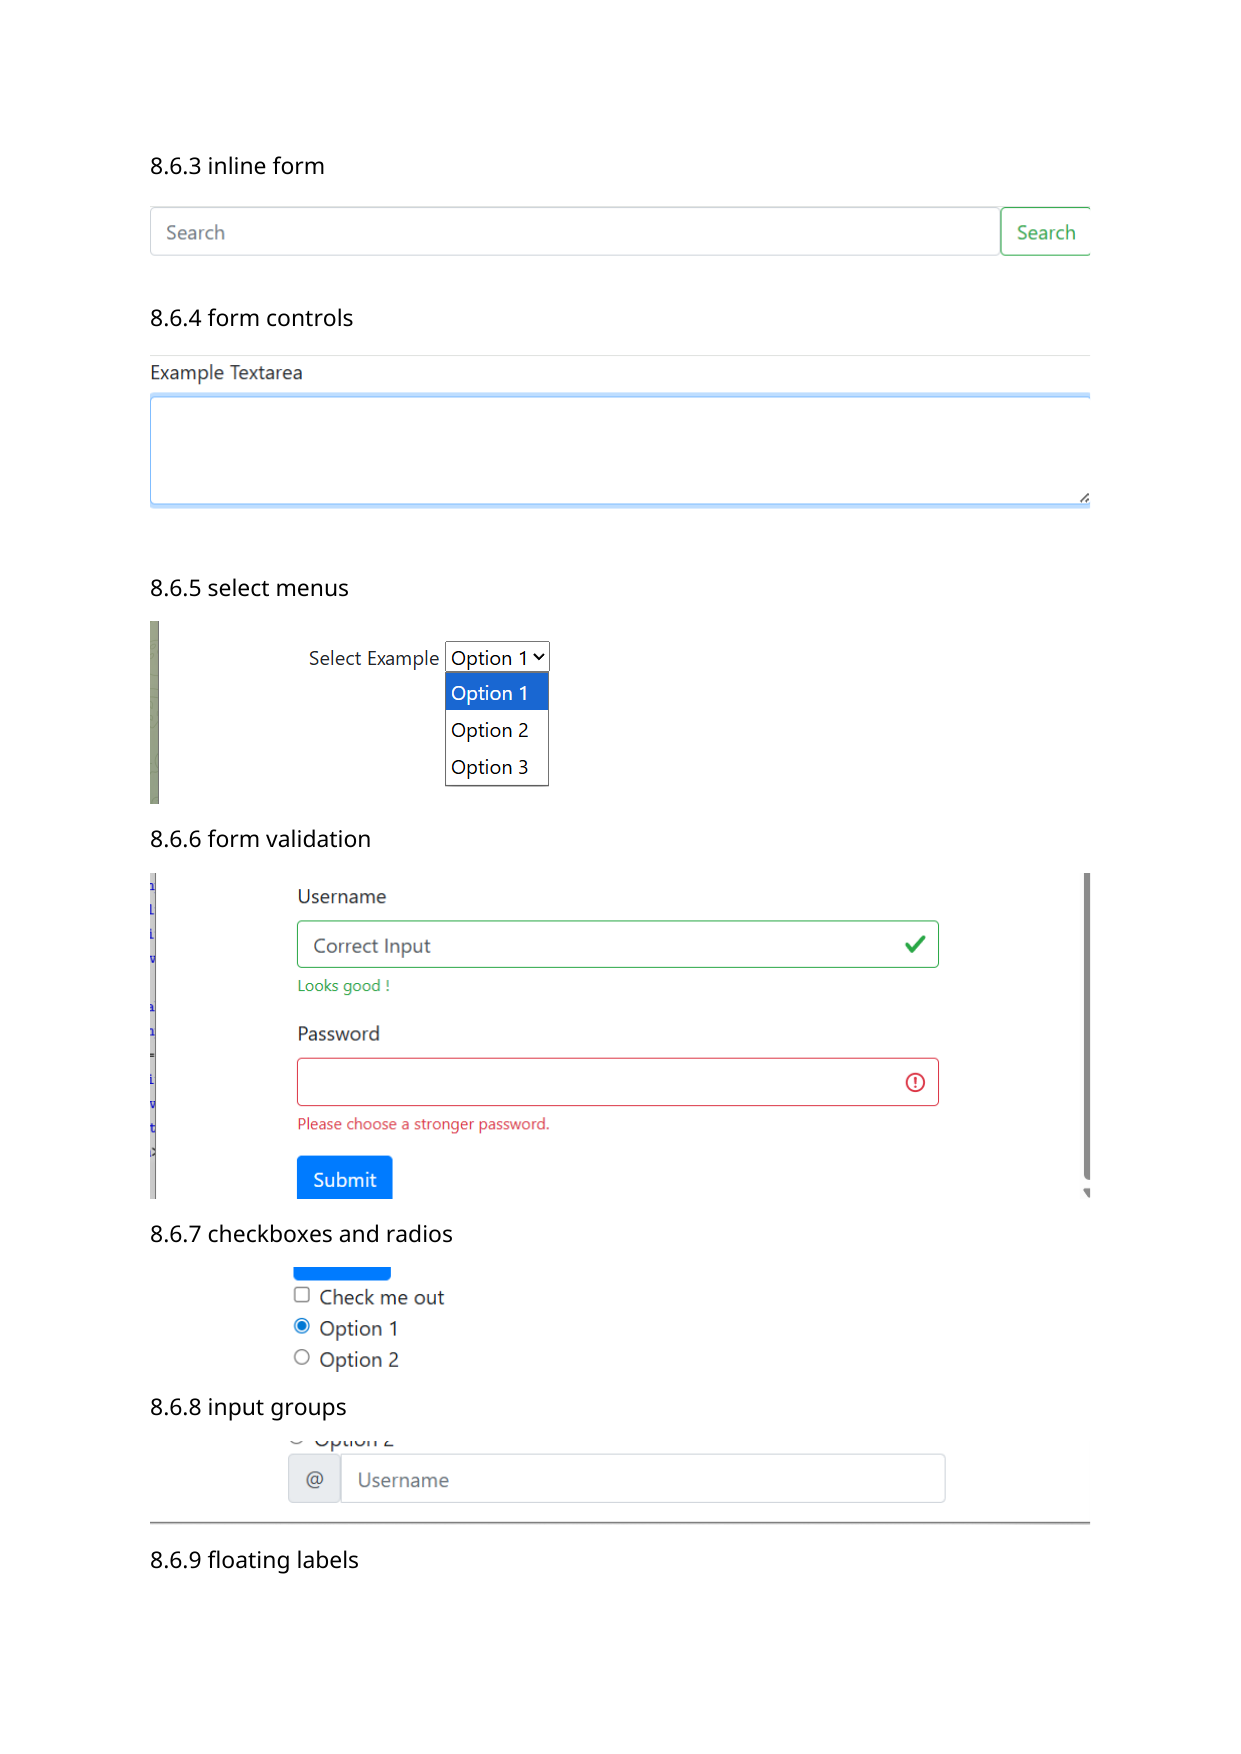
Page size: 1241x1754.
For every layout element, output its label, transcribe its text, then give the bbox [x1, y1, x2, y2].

picture [150, 1441, 1091, 1525]
text 8.6.7 checkboxes and radios [150, 1217, 1090, 1249]
text 8.6.8 input groups [150, 1391, 1090, 1422]
text 8.6.9 floating labels [150, 1543, 1090, 1575]
picture [150, 621, 1091, 804]
picture [150, 1267, 1091, 1372]
text 8.6.6 form validation [150, 823, 1090, 854]
picture [150, 873, 1091, 1199]
picture [150, 200, 1091, 283]
text 8.6.4 form controls [150, 302, 1090, 333]
picture [150, 352, 1091, 553]
text 8.6.3 inline form [150, 150, 1090, 181]
text 8.6.5 select menus [150, 571, 1090, 603]
